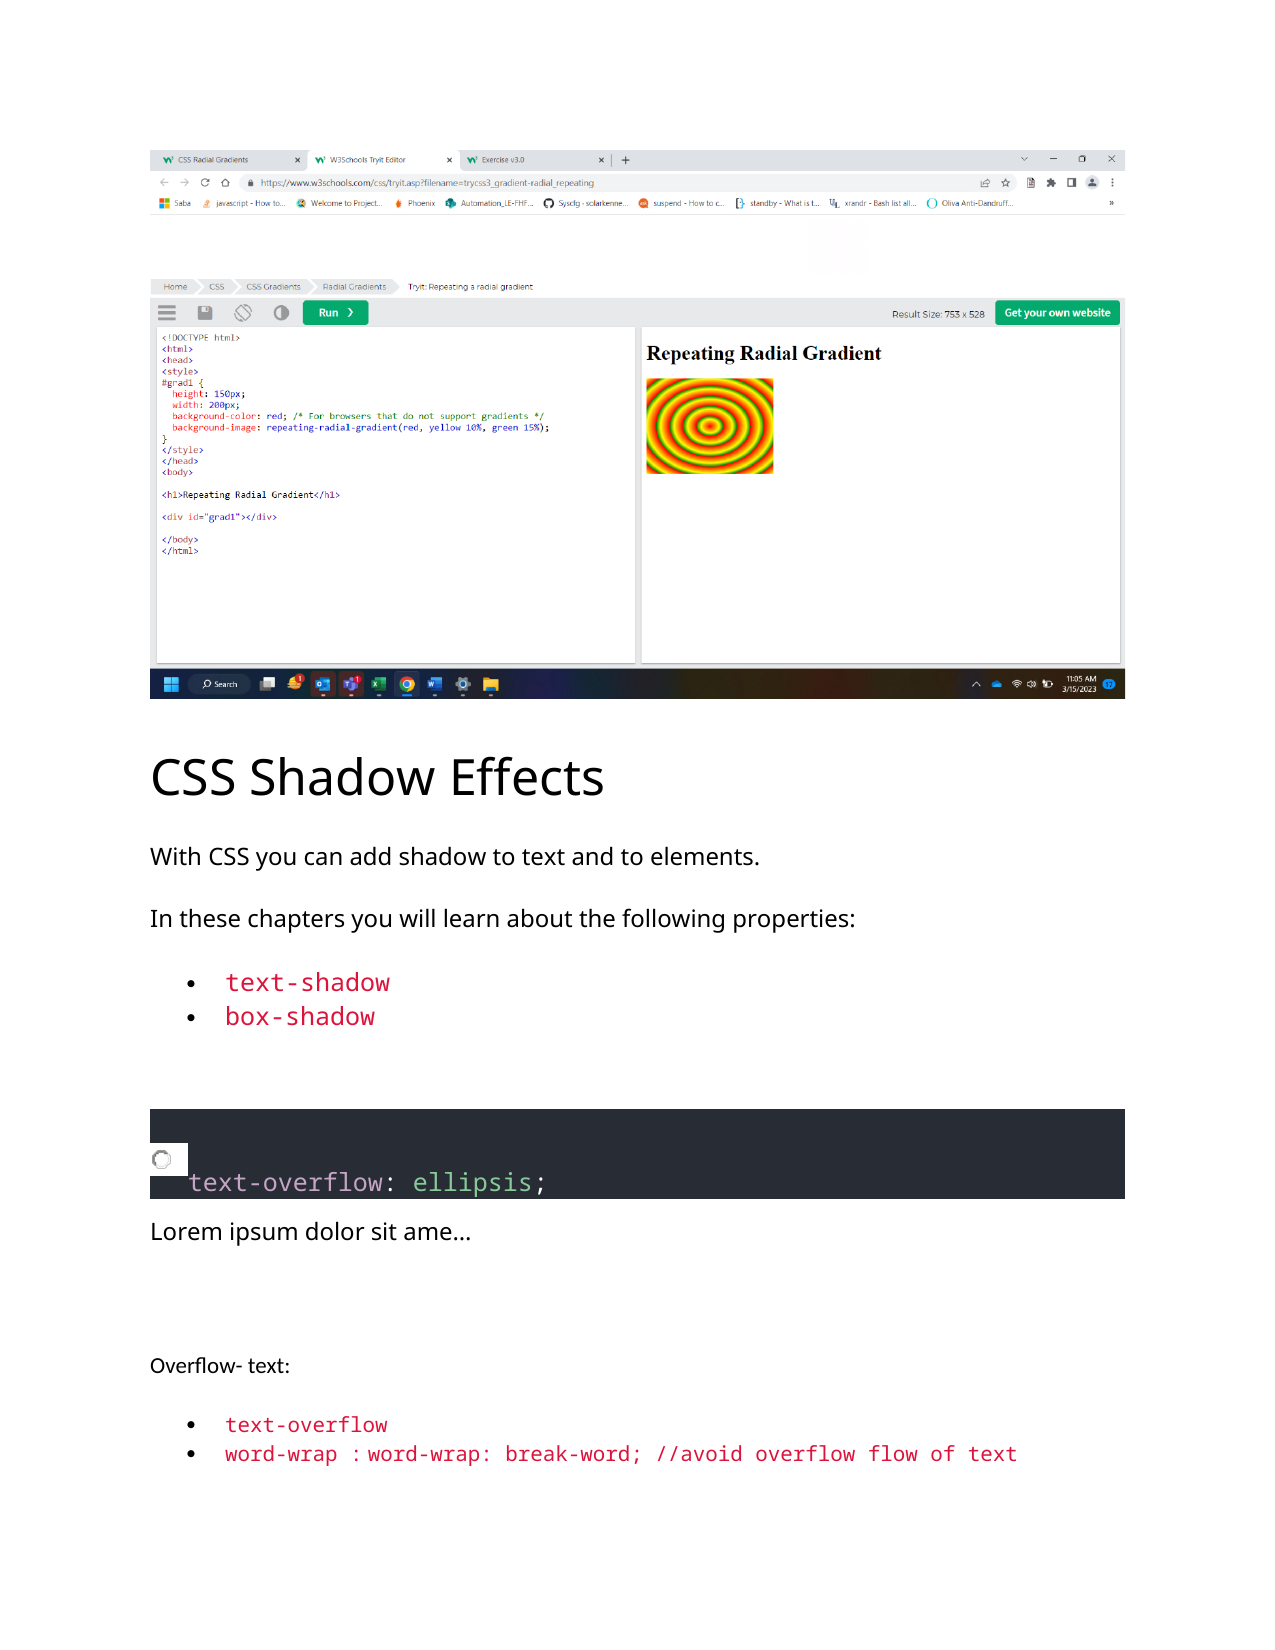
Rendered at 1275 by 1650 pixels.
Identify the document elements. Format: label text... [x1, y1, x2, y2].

picture [150, 150, 1125, 699]
text With CSS you can add shadow to text and to elements. [150, 840, 1125, 872]
text text-overflow: ellipsis; [150, 1109, 1125, 1199]
list word-wrap : word-wrap: break-word; //avoid overflow flow of text [187, 1439, 1125, 1467]
text Overflow- text: [150, 1351, 1125, 1379]
list text-shadow [187, 965, 1125, 999]
list box-shadow [187, 999, 1125, 1033]
text Lorem ipsum dolor sit ame… [150, 1214, 1125, 1247]
text In these chapters you will learn about the following properties: [150, 902, 1125, 935]
list text-overflow [187, 1410, 1125, 1439]
subtitle CSS Shadow Effects [150, 699, 1125, 810]
